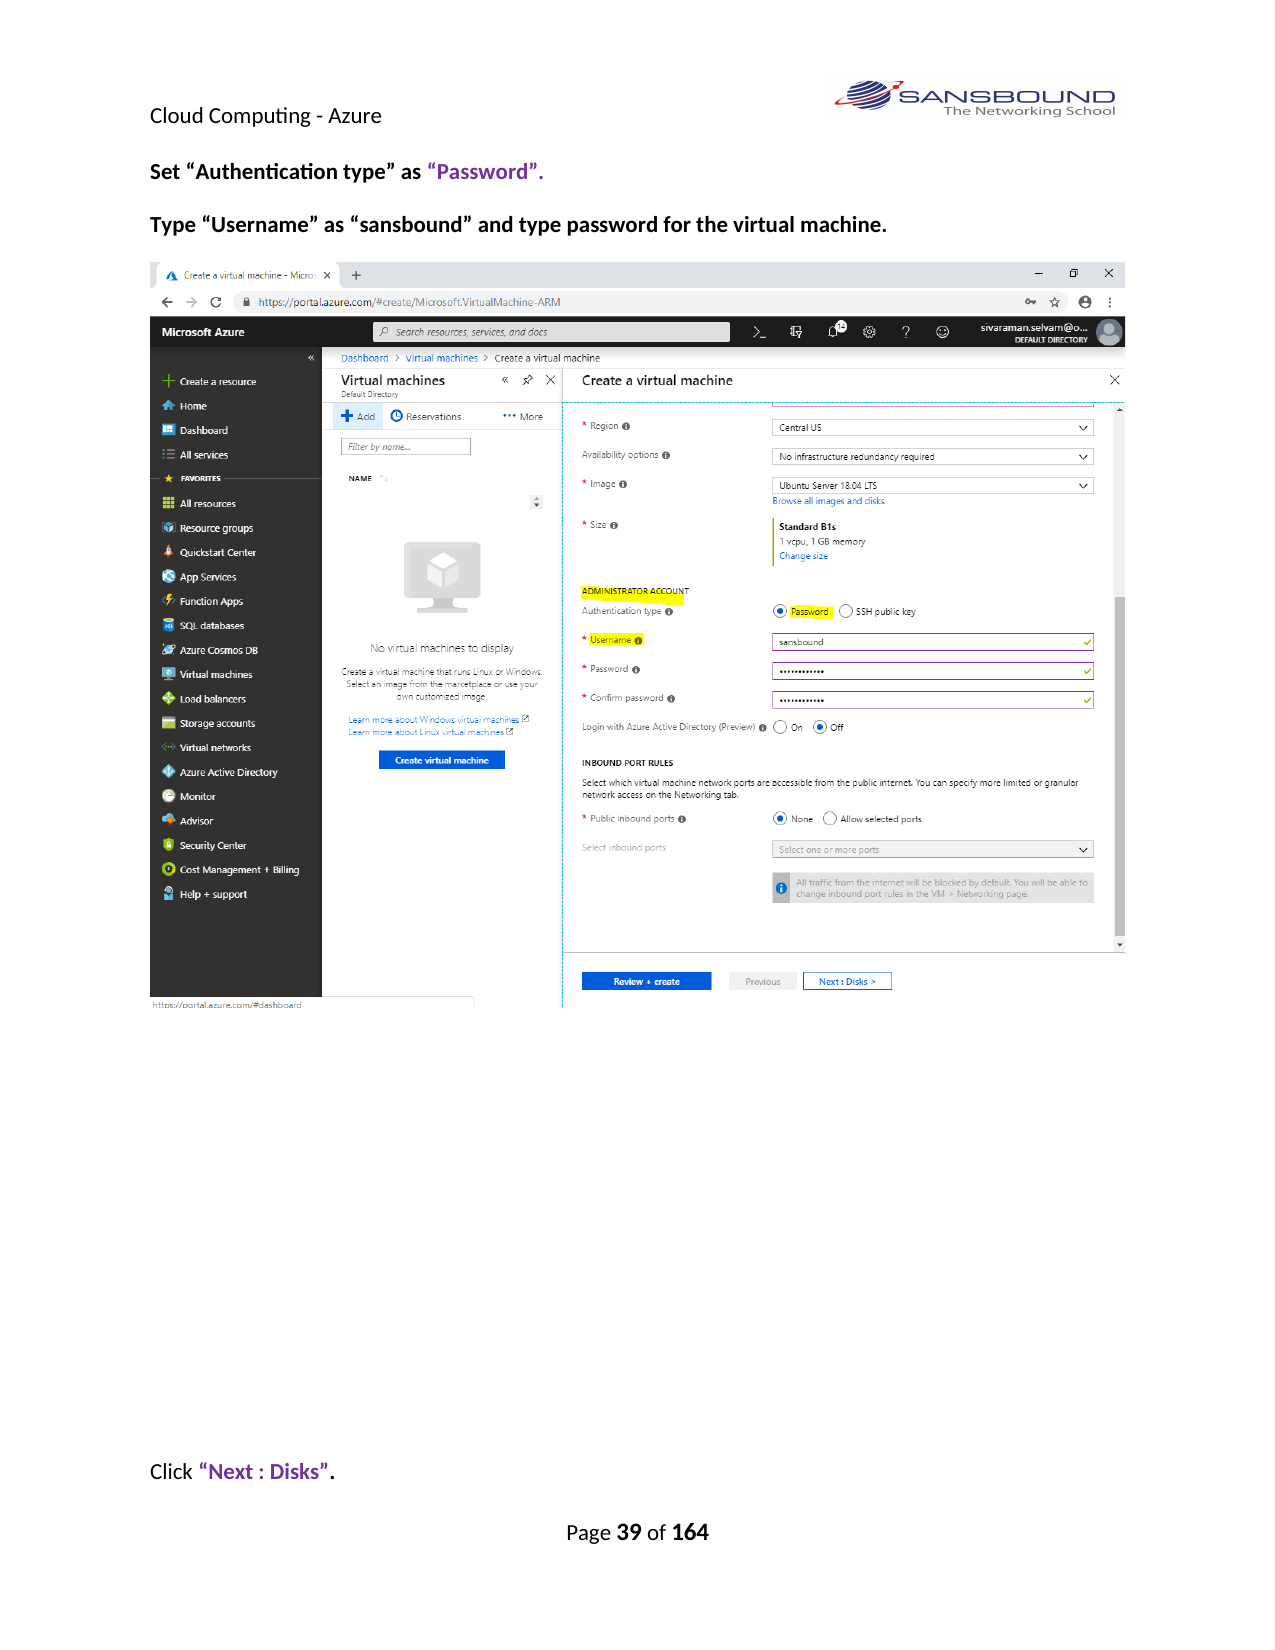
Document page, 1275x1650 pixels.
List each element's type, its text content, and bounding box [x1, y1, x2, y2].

text Click “Next : Disks”. [150, 1457, 1125, 1485]
picture [823, 75, 1125, 124]
text Type “Username” as “sansbound” and type password for the virtual machine. [150, 210, 1125, 238]
picture [150, 262, 1125, 1008]
text Set “Authentication type” as “Password”. [150, 157, 1125, 185]
